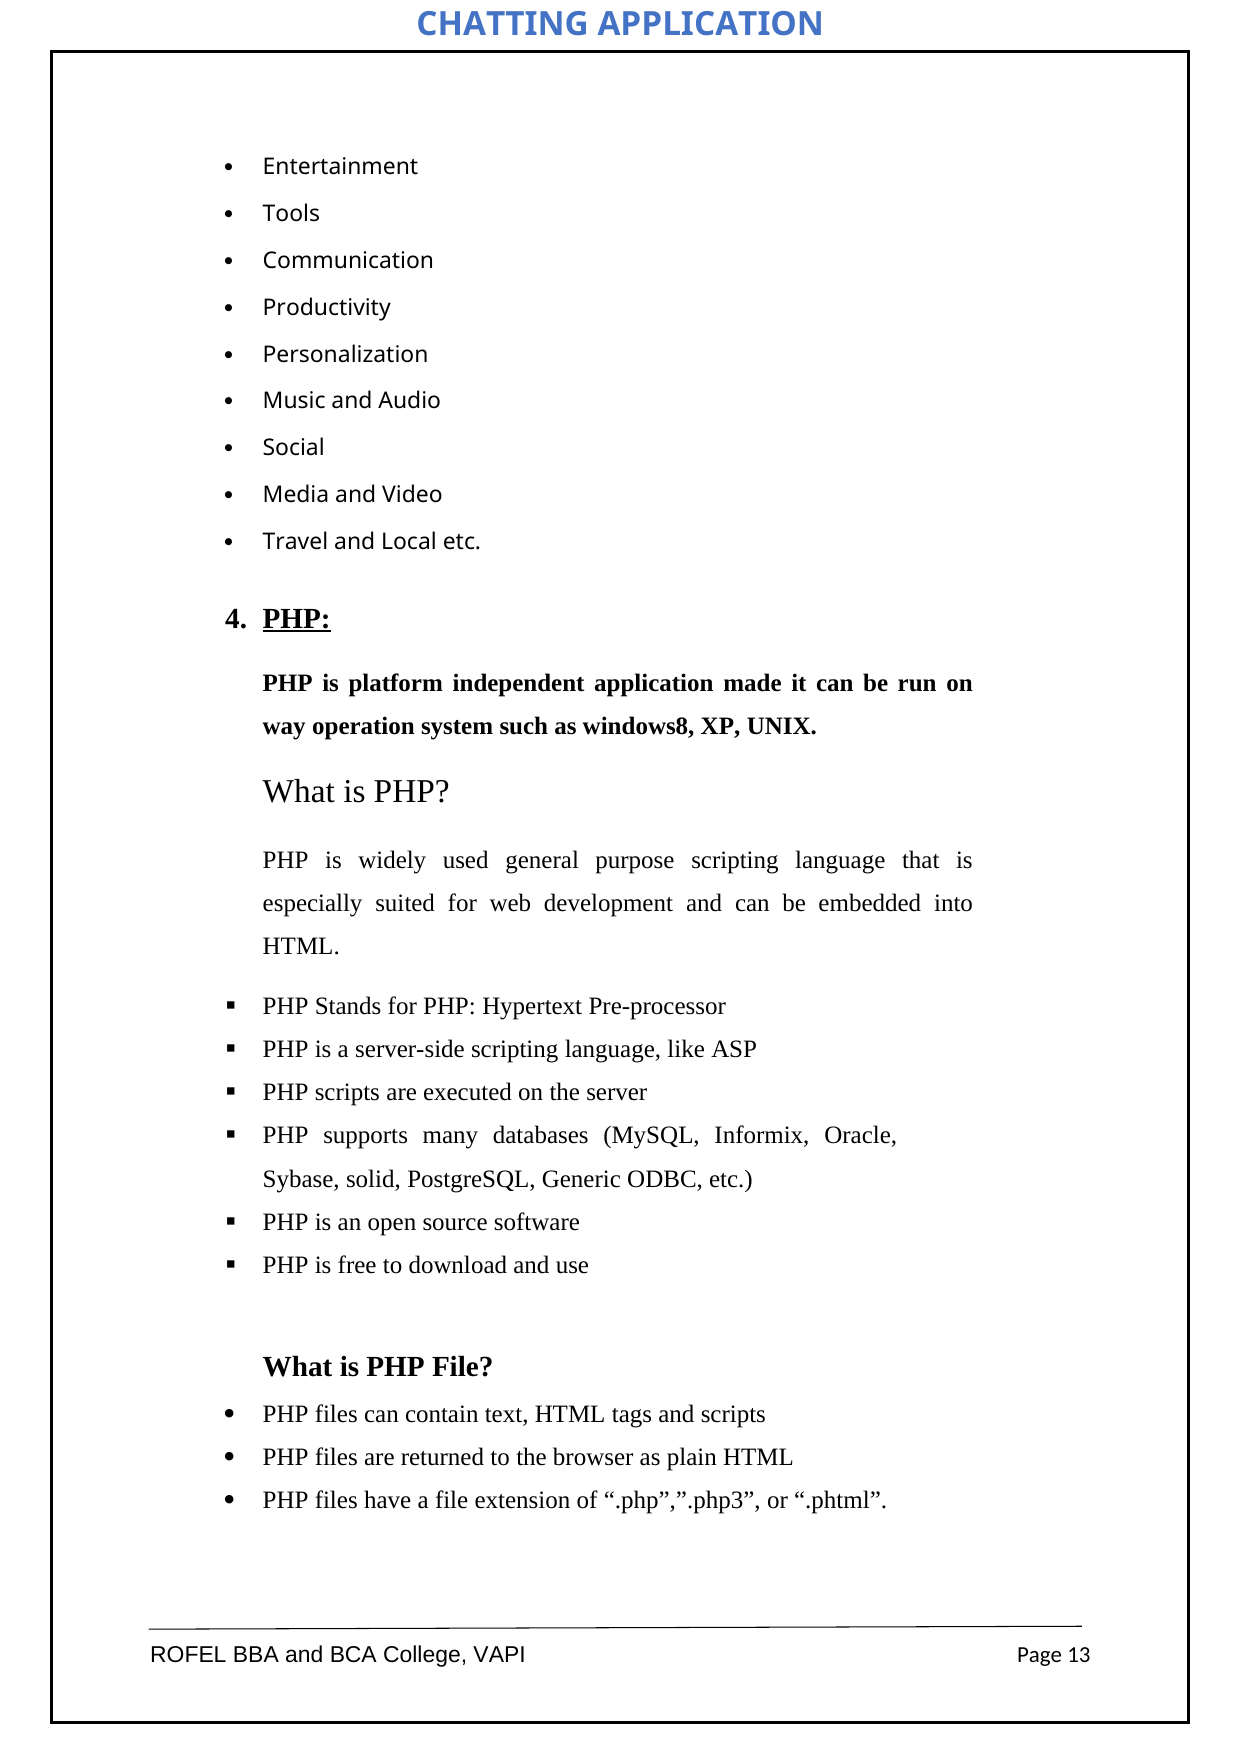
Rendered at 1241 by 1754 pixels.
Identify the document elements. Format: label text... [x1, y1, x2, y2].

list PHP supports many databases (MySQL, Informix, Oracle, Sybase, solid, PostgreSQL, Generic ODBC, etc.) [225, 1121, 897, 1192]
list PHP is a server-side scripting language, like ASP [225, 1034, 1090, 1063]
list PHP scripts are executed on the server [225, 1077, 1090, 1106]
list Media and Video [225, 478, 1090, 509]
text PHP is widely used general purpose scripting language that is especially suited for web development and can be embedded into HTML. [262, 845, 973, 960]
list Music and Audio [225, 384, 1090, 416]
subtitle PHP is an open source software [225, 1207, 1090, 1236]
text PHP is platform independent application made it can be run on way operation system such as windows8, XP, UNIX. [262, 668, 973, 740]
subtitle What is PHP File? [262, 1349, 1090, 1382]
list Tools [225, 197, 1090, 228]
list Personalization [225, 337, 1090, 369]
text What is PHP? [262, 771, 1090, 809]
list PHP: [225, 601, 1090, 634]
list PHP files can contain text, HTML tags and scripts [225, 1399, 1090, 1428]
list PHP files have a file extension of “.php”,”.php3”, or “.phtml”. [225, 1485, 1090, 1514]
list PHP Stands for PHP: Hypertext Pre-processor [225, 991, 1090, 1020]
list Productivity [225, 291, 1090, 322]
subtitle PHP is free to download and use [225, 1250, 1090, 1279]
list Communication [225, 244, 1090, 275]
list Travel and Local etc. [225, 525, 1090, 556]
list PHP files are returned to the browser as plain HTML [225, 1442, 1090, 1471]
list Social [225, 431, 1090, 462]
list Entertainment [225, 150, 1090, 181]
